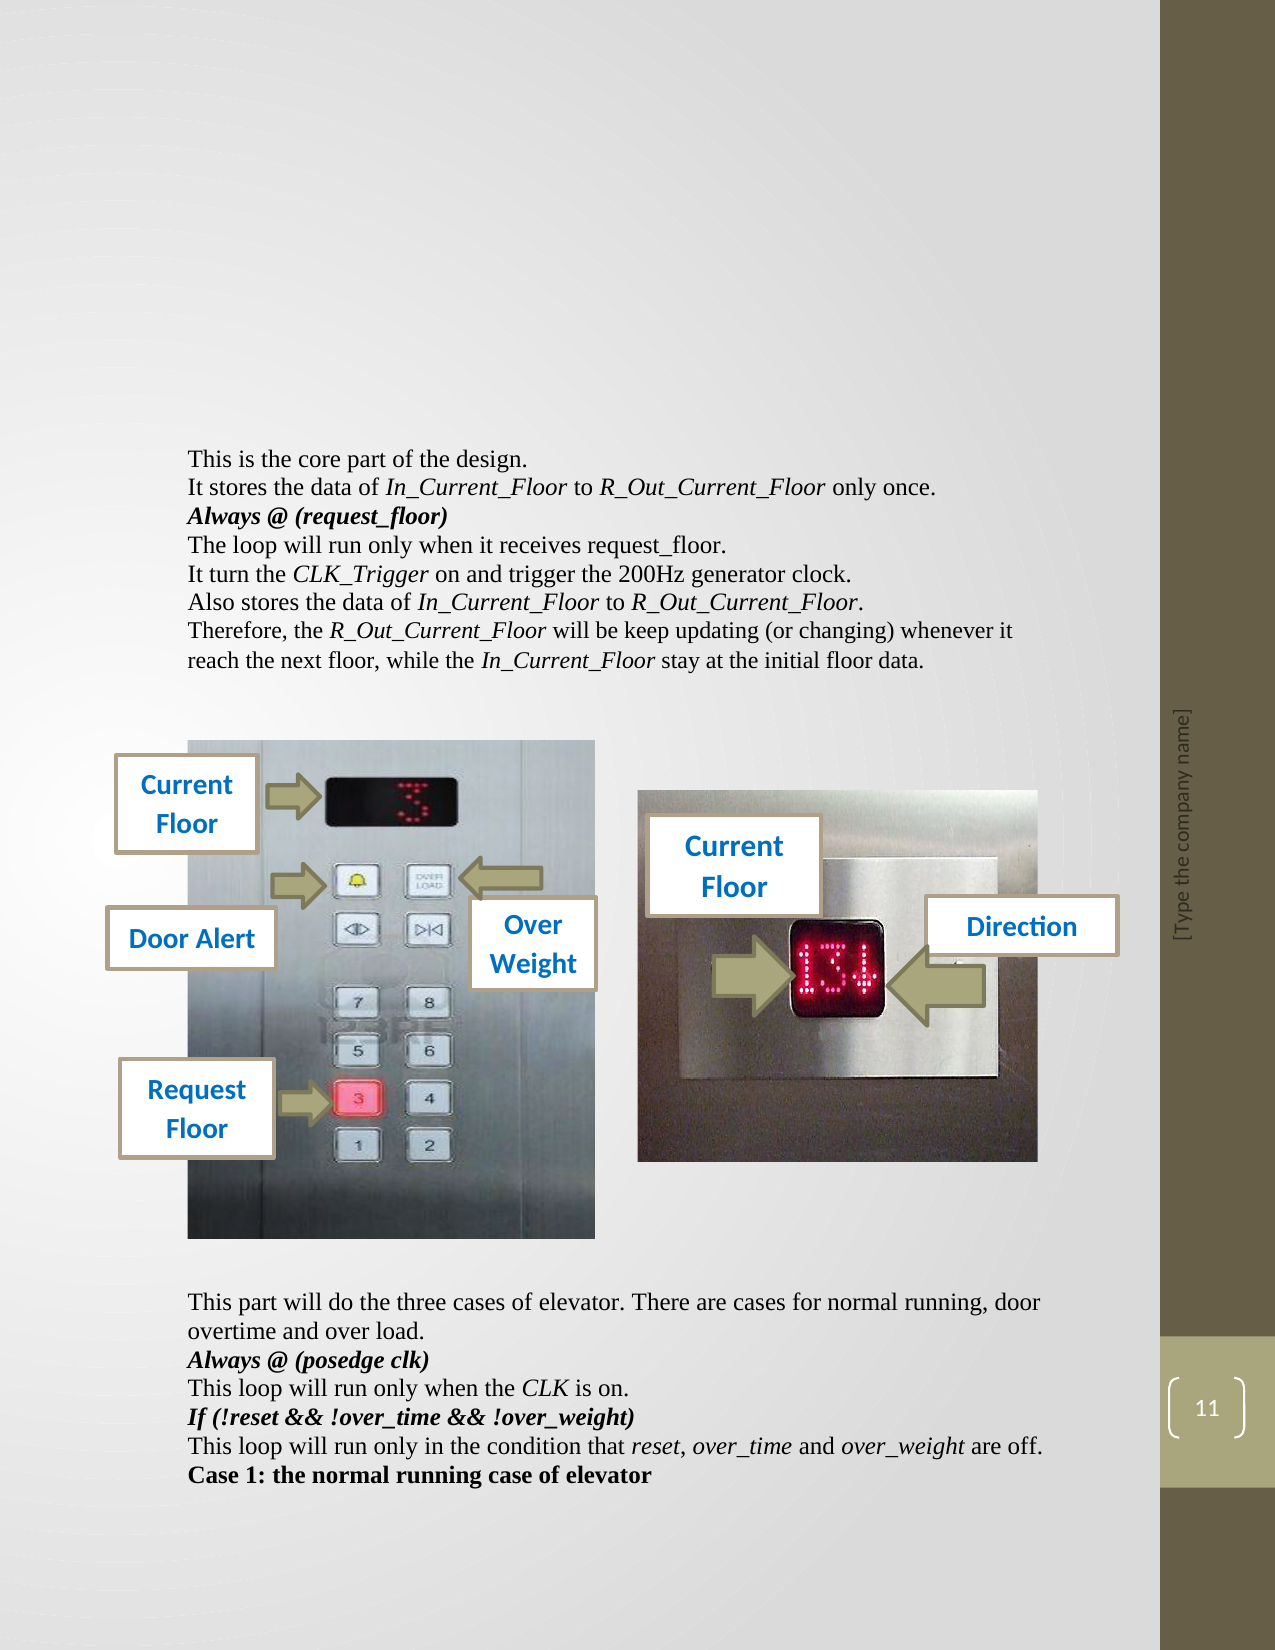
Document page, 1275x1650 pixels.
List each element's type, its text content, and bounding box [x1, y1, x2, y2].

text If (!reset && !over_time && !over_weight) [187, 1402, 1050, 1431]
text This loop will run only when the CLK is on. [187, 1373, 1050, 1402]
text It turn the CLK_Trigger on and trigger the 200Hz generator clock. [187, 559, 1050, 587]
text This loop will run only in the condition that reset, over_time and over_weight are off. [187, 1431, 1050, 1460]
text Case 1: the normal running case of elevator [187, 1460, 1050, 1488]
text Always @ (request_floor) [187, 501, 1050, 530]
text This part will do the three cases of elevator. There are cases for normal running, door overtime and over load. [187, 1287, 1050, 1345]
text Also stores the data of In_Current_Floor to R_Out_Current_Floor. [187, 587, 1050, 616]
text The loop will run only when it receives request_floor. [187, 530, 1050, 559]
text Therefore, the R_Out_Current_Floor will be keep updating (or changing) whenever it reach the next floor, while the In_Current_Floor stay at the initial floor data. [187, 616, 1050, 674]
text Always @ (posedge clk) [187, 1345, 1050, 1373]
text This is the core part of the design. [187, 444, 1050, 472]
text It stores the data of In_Current_Floor to R_Out_Current_Floor only once. [187, 472, 1050, 501]
